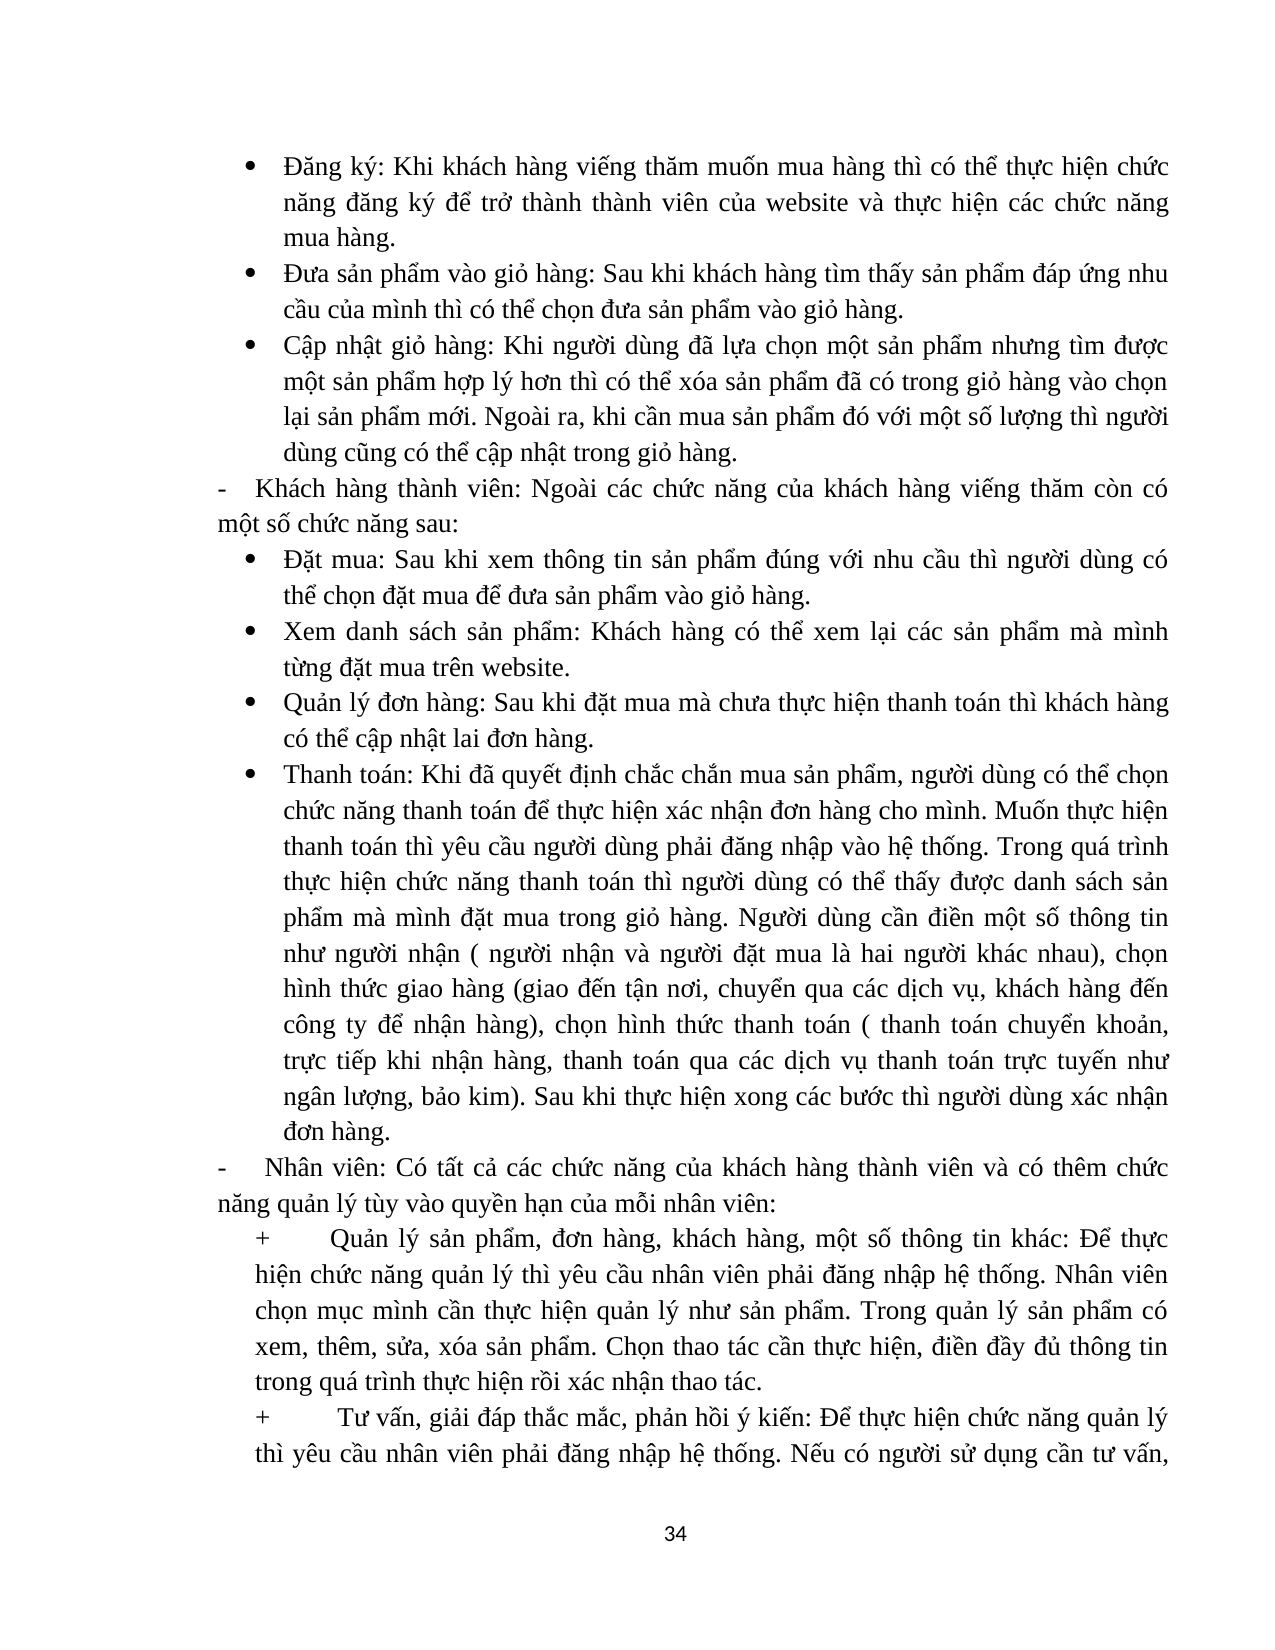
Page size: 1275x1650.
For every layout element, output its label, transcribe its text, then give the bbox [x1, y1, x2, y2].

list Đưa sản phẩm vào giỏ hàng: Sau khi khách hàng tìm thấy sản phẩm đáp ứng nhu cầu của mình thì có thể chọn đưa sản phẩm vào giỏ hàng. [246, 257, 1170, 324]
text - Khách hàng thành viên: Ngoài các chức năng của khách hàng viếng thăm còn có một số chức năng sau: [217, 472, 1170, 539]
list Đăng ký: Khi khách hàng viếng thăm muốn mua hàng thì có thể thực hiện chức năng đăng ký để trở thành thành viên của website và thực hiện các chức năng mua hàng. [246, 150, 1170, 253]
list Đặt mua: Sau khi xem thông tin sản phẩm đúng với nhu cầu thì người dùng có thể chọn đặt mua để đưa sản phẩm vào giỏ hàng. [246, 543, 1170, 610]
list Xem danh sách sản phẩm: Khách hàng có thể xem lại các sản phẩm mà mình từng đặt mua trên website. [246, 615, 1170, 682]
list + Quản lý sản phẩm, đơn hàng, khách hàng, một số thông tin khác: Để thực hiện chức năng quản lý thì yêu cầu nhân viên phải đăng nhập hệ thống. Nhân viên chọn mục mình cần thực hiện quản lý như sản phẩm. Trong quản lý sản phẩm có xem, thêm, sửa, xóa sản phẩm. Chọn thao tác cần thực hiện, điền đầy đủ thông tin trong quá trình thực hiện rồi xác nhận thao tác. [255, 1223, 1170, 1397]
list Quản lý đơn hàng: Sau khi đặt mua mà chưa thực hiện thanh toán thì khách hàng có thể cập nhật lai đơn hàng. [246, 686, 1170, 753]
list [255, 1401, 1170, 1468]
list Cập nhật giỏ hàng: Khi người dùng đã lựa chọn một sản phẩm nhưng tìm được một sản phẩm hợp lý hơn thì có thể xóa sản phẩm đã có trong giỏ hàng vào chọn lại sản phẩm mới. Ngoài ra, khi cần mua sản phẩm đó với một số lượng thì người dùng cũng có thể cập nhật trong giỏ hàng. [246, 329, 1170, 467]
list Nhân viên: Có tất cả các chức năng của khách hàng thành viên và có thêm chức năng quản lý tùy vào quyền hạn của mỗi nhân viên: [217, 1151, 1170, 1218]
list Thanh toán: Khi đã quyết định chắc chắn mua sản phẩm, người dùng có thể chọn chức năng thanh toán để thực hiện xác nhận đơn hàng cho mình. Muốn thực hiện thanh toán thì yêu cầu người dùng phải đăng nhập vào hệ thống. Trong quá trình thực hiện chức năng thanh toán thì người dùng có thể thấy được danh sách sản phẩm mà mình đặt mua trong giỏ hàng. Người dùng cần điền một số thông tin như người nhận ( người nhận và người đặt mua là hai người khác nhau), chọn hình thức giao hàng (giao đến tận nơi, chuyển qua các dịch vụ, khách hàng đến công ty để nhận hàng), chọn hình thức thanh toán ( thanh toán chuyển khoản, trực tiếp khi nhận hàng, thanh toán qua các dịch vụ thanh toán trực tuyến như ngân lượng, bảo kim). Sau khi thực hiện xong các bước thì người dùng xác nhận đơn hàng. [246, 758, 1170, 1147]
